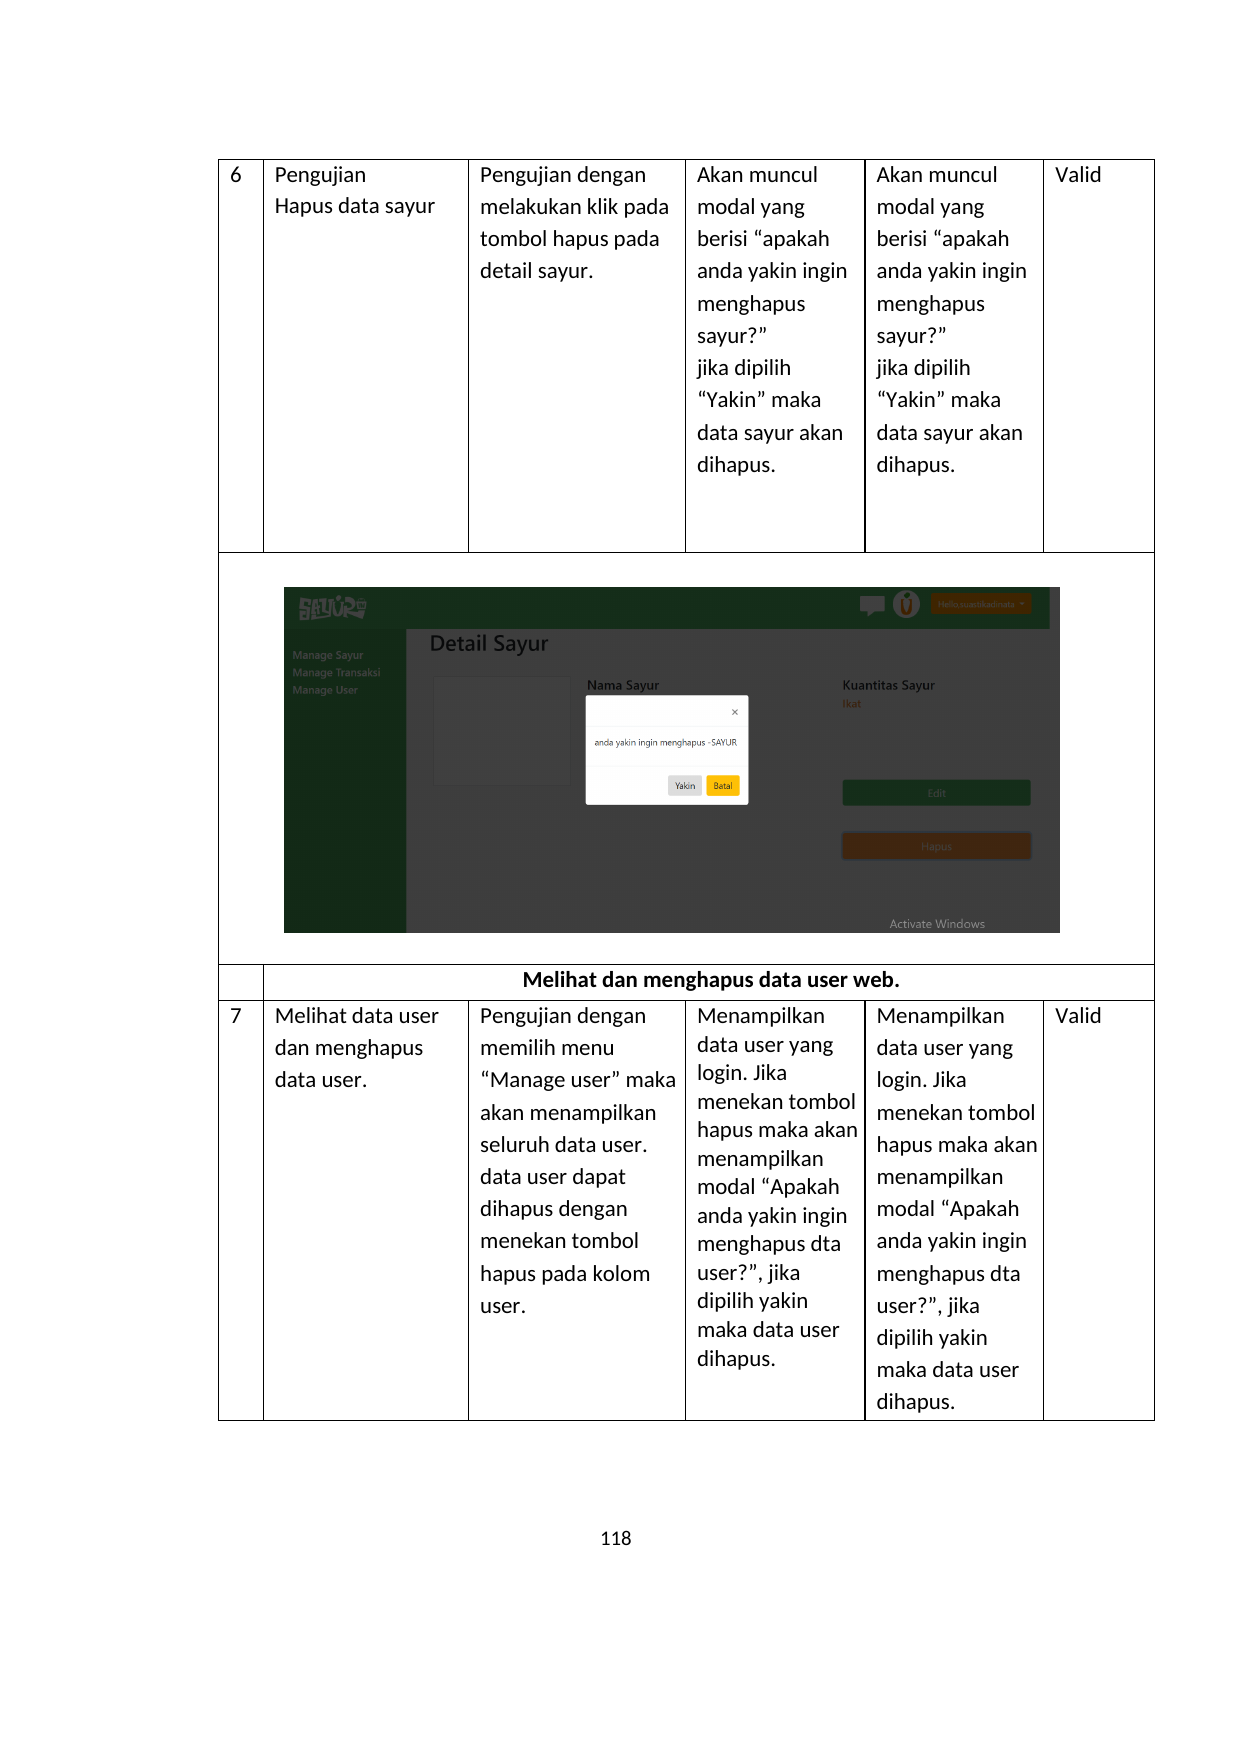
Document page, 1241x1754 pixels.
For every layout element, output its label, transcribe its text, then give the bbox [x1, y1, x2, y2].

table_cell Pengujian dengan melakukan klik pada tombol hapus pada detail sayur. [469, 160, 685, 552]
table_cell Valid [1044, 1001, 1154, 1420]
table_cell [219, 553, 1154, 964]
table_cell Pengujian dengan memilih menu “Manage user” maka akan menampilkan seluruh data user. data user dapat dihapus dengan menekan tombol hapus pada kolom user. [469, 1001, 685, 1420]
table_cell Valid [1044, 160, 1154, 552]
table_cell Akan muncul modal yang berisi “apakah anda yakin ingin menghapus sayur?” jika dipilih “Yakin” maka data sayur akan dihapus. [866, 160, 1043, 552]
table_cell Pengujian Hapus data sayur [264, 160, 468, 552]
table_cell Melihat dan menghapus data user web. [264, 965, 1154, 1000]
table_cell 7 [219, 1001, 263, 1420]
table_cell Akan muncul modal yang berisi “apakah anda yakin ingin menghapus sayur?” jika dipilih “Yakin” maka data sayur akan dihapus. [686, 160, 864, 552]
table_cell Menampilkan data user yang login. Jika menekan tombol hapus maka akan menampilkan modal “Apakah anda yakin ingin menghapus dta user?”, jika dipilih yakin maka data user dihapus. [686, 1001, 864, 1420]
table_cell [219, 965, 263, 1000]
table_cell 6 [219, 160, 263, 552]
table_cell Melihat data user dan menghapus data user. [264, 1001, 468, 1420]
table_cell Menampilkan data user yang login. Jika menekan tombol hapus maka akan menampilkan modal “Apakah anda yakin ingin menghapus dta user?”, jika dipilih yakin maka data user dihapus. [866, 1001, 1043, 1420]
picture [284, 587, 1060, 933]
